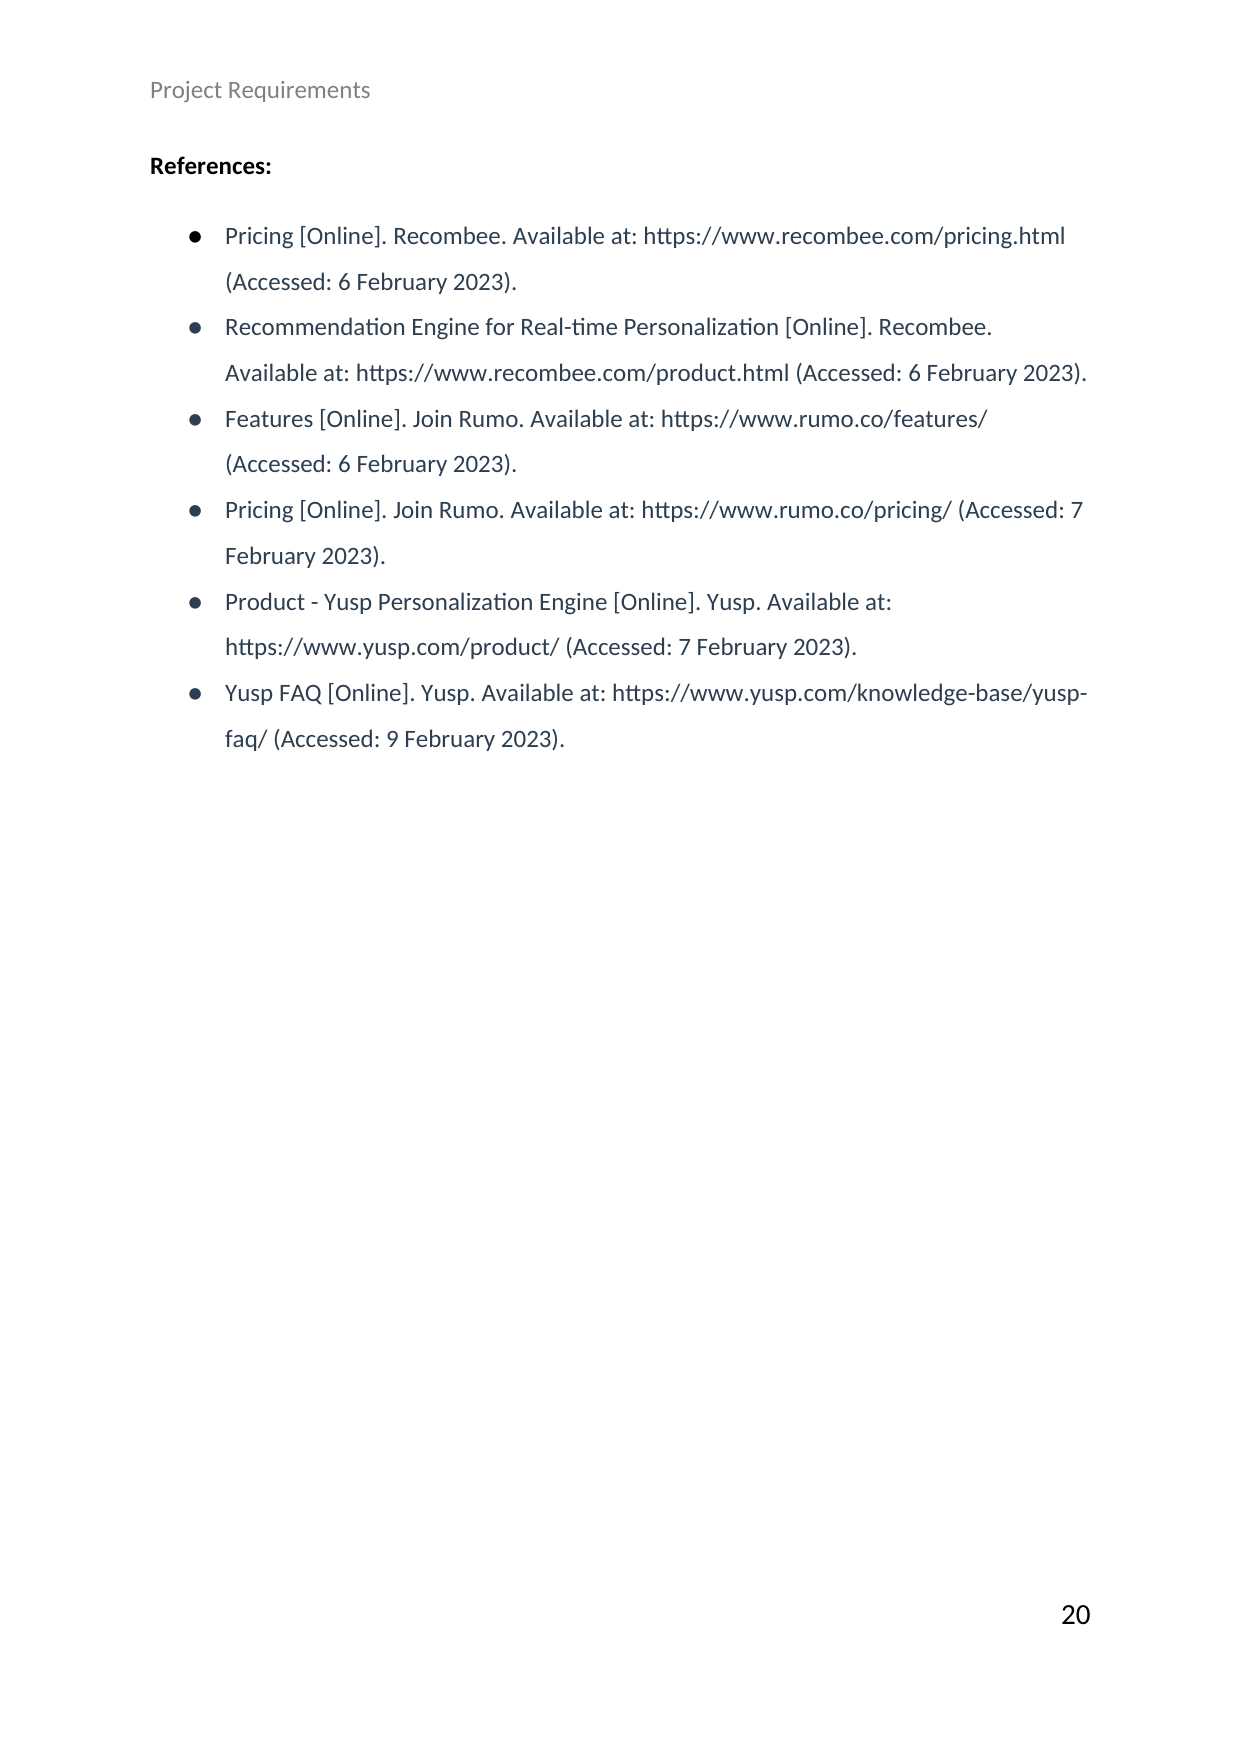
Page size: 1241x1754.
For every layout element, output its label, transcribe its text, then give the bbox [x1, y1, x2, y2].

list Yusp FAQ [Online]. Yusp. Available at: https://www.yusp.com/knowledge-base/yusp-faq/ (Accessed: 9 February 2023). [187, 677, 1090, 753]
list Pricing [Online]. Recombee. Available at: https://www.recombee.com/pricing.html (Accessed: 6 February 2023). [187, 220, 1090, 296]
list Recommendation Engine for Real-time Personalization [Online]. Recombee. Available at: https://www.recombee.com/product.html (Accessed: 6 February 2023). [187, 311, 1090, 388]
list Pricing [Online]. Join Rumo. Available at: https://www.rumo.co/pricing/ (Accessed: 7 February 2023). [187, 494, 1090, 571]
text References: [150, 150, 1090, 181]
list Features [Online]. Join Rumo. Available at: https://www.rumo.co/features/ (Accessed: 6 February 2023). [187, 403, 1090, 479]
list Product - Yusp Personalization Engine [Online]. Yusp. Available at: https://www.yusp.com/product/ (Accessed: 7 February 2023). [187, 586, 1090, 662]
